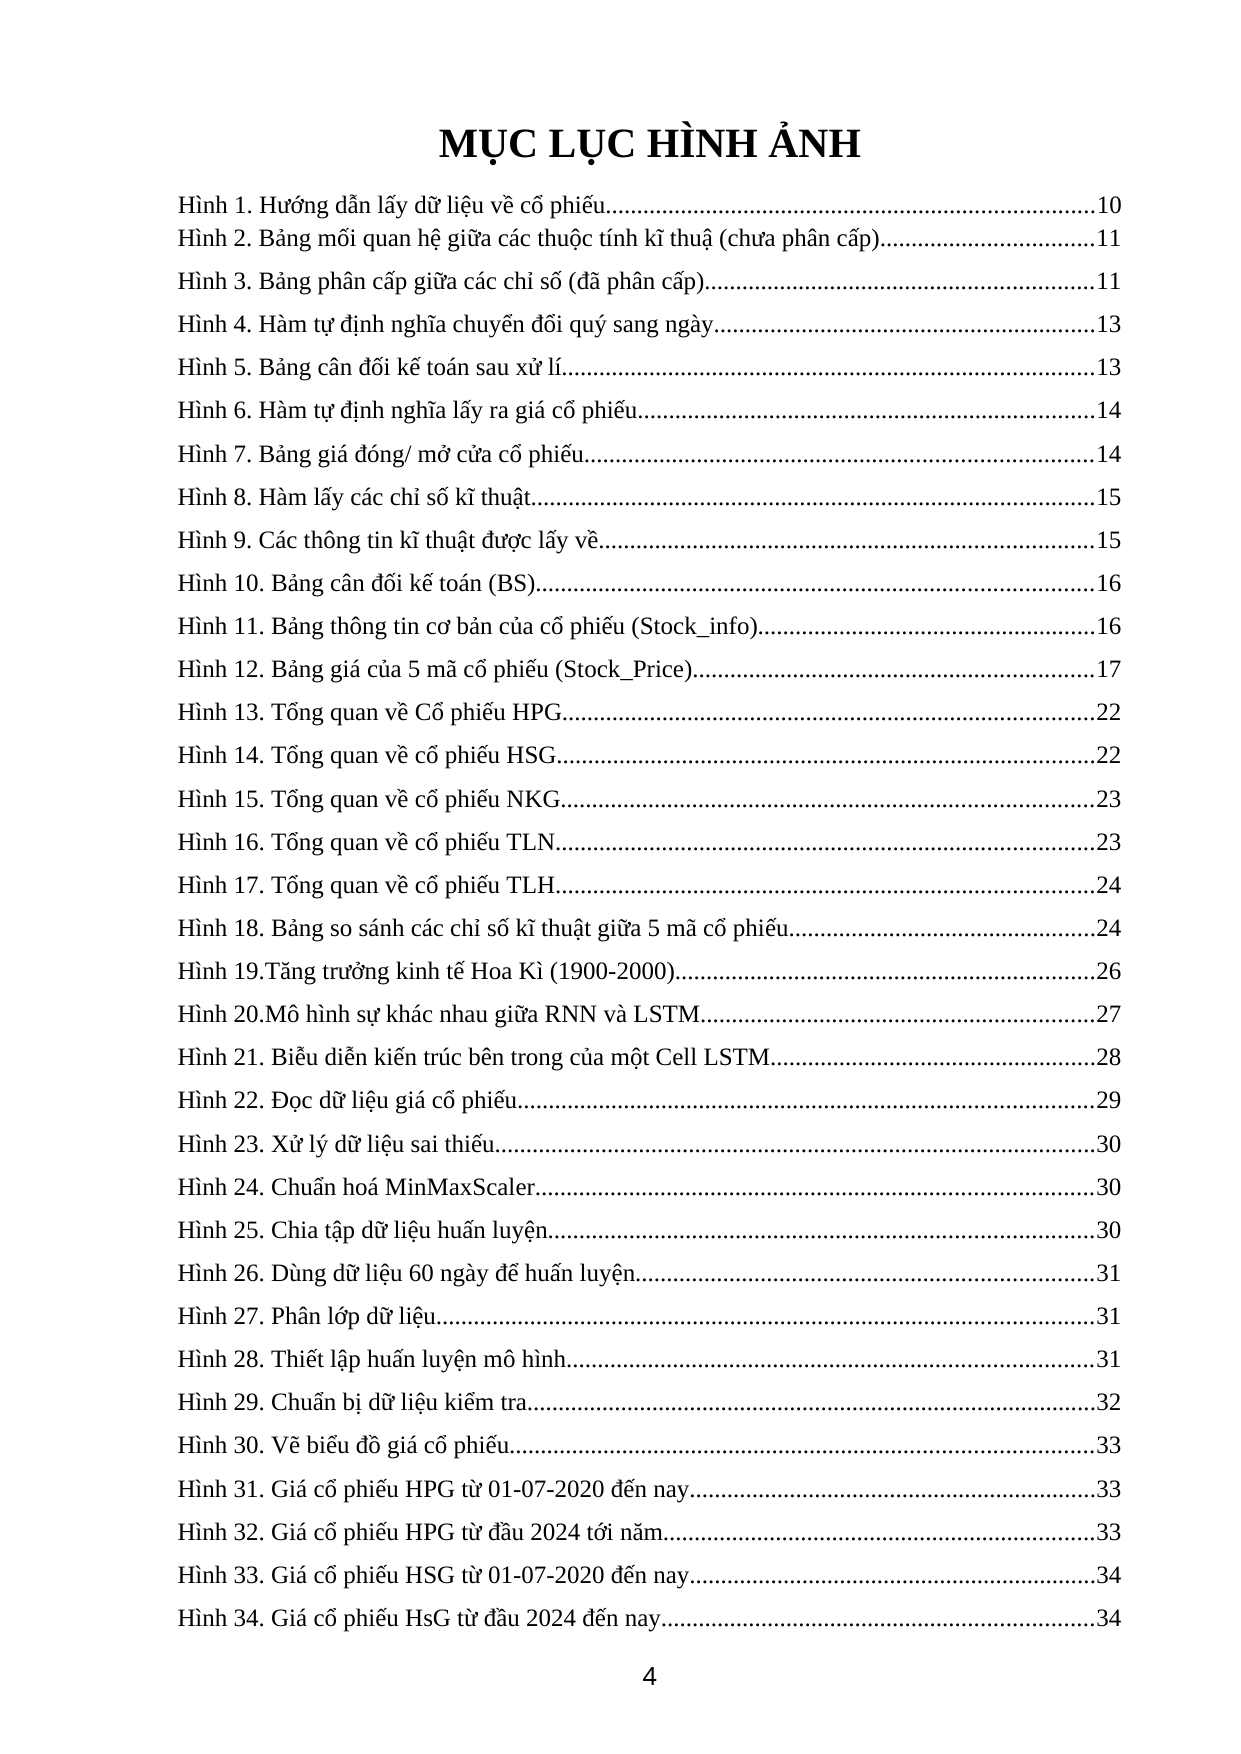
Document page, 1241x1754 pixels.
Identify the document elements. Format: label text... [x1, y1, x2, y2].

text Hình 29. Chuẩn bị dữ liệu kiểm tra 32 [177, 1387, 1122, 1416]
text Hình 34. Giá cổ phiếu HsG từ đầu 2024 đến nay 34 [177, 1603, 1122, 1632]
text Hình 1. Hướng dẫn lấy dữ liệu về cổ phiếu 10 [177, 190, 1122, 219]
text MỤC LỤC HÌNH ẢNH [177, 118, 1122, 166]
text Hình 11. Bảng thông tin cơ bản của cổ phiếu (Stock_info) 16 [177, 611, 1122, 640]
text Hình 28. Thiết lập huấn luyện mô hình 31 [177, 1344, 1122, 1373]
text Hình 17. Tổng quan về cổ phiếu TLH 24 [177, 870, 1122, 899]
text Hình 4. Hàm tự định nghĩa chuyển đổi quý sang ngày 13 [177, 309, 1122, 338]
text Hình 15. Tổng quan về cổ phiếu NKG 23 [177, 784, 1122, 812]
text Hình 33. Giá cổ phiếu HSG từ 01-07-2020 đến nay 34 [177, 1560, 1122, 1589]
text Hình 20.Mô hình sự khác nhau giữa RNN và LSTM 27 [177, 999, 1122, 1028]
text Hình 6. Hàm tự định nghĩa lấy ra giá cổ phiếu 14 [177, 396, 1122, 424]
text Hình 7. Bảng giá đóng/ mở cửa cổ phiếu 14 [177, 439, 1122, 467]
text Hình 13. Tổng quan về Cổ phiếu HPG 22 [177, 697, 1122, 726]
text Hình 14. Tổng quan về cổ phiếu HSG 22 [177, 741, 1122, 769]
text Hình 8. Hàm lấy các chỉ số kĩ thuật 15 [177, 482, 1122, 511]
text Hình 3. Bảng phân cấp giữa các chỉ số (đã phân cấp) 11 [177, 266, 1122, 295]
text Hình 16. Tổng quan về cổ phiếu TLN 23 [177, 827, 1122, 856]
text Hình 30. Vẽ biểu đồ giá cổ phiếu 33 [177, 1431, 1122, 1459]
text Hình 23. Xử lý dữ liệu sai thiếu 30 [177, 1129, 1122, 1157]
text Hình 2. Bảng mối quan hệ giữa các thuộc tính kĩ thuậ (chưa phân cấp) 11 [177, 223, 1122, 252]
text Hình 31. Giá cổ phiếu HPG từ 01-07-2020 đến nay 33 [177, 1474, 1122, 1502]
text Hình 24. Chuẩn hoá MinMaxScaler 30 [177, 1172, 1122, 1201]
text Hình 27. Phân lớp dữ liệu 31 [177, 1301, 1122, 1330]
text Hình 9. Các thông tin kĩ thuật được lấy về 15 [177, 525, 1122, 554]
text Hình 19.Tăng trưởng kinh tế Hoa Kì (1900-2000) 26 [177, 956, 1122, 985]
text Hình 18. Bảng so sánh các chỉ số kĩ thuật giữa 5 mã cổ phiếu 24 [177, 913, 1122, 942]
text Hình 10. Bảng cân đối kế toán (BS) 16 [177, 568, 1122, 597]
text Hình 25. Chia tập dữ liệu huấn luyện 30 [177, 1215, 1122, 1244]
text Hình 22. Đọc dữ liệu giá cổ phiếu 29 [177, 1086, 1122, 1114]
text Hình 21. Biễu diễn kiến trúc bên trong của một Cell LSTM 28 [177, 1042, 1122, 1071]
text Hình 12. Bảng giá của 5 mã cổ phiếu (Stock_Price) 17 [177, 654, 1122, 683]
text Hình 5. Bảng cân đối kế toán sau xử lí 13 [177, 352, 1122, 381]
text Hình 32. Giá cổ phiếu HPG từ đầu 2024 tới năm 33 [177, 1517, 1122, 1546]
text Hình 26. Dùng dữ liệu 60 ngày để huấn luyện 31 [177, 1258, 1122, 1287]
